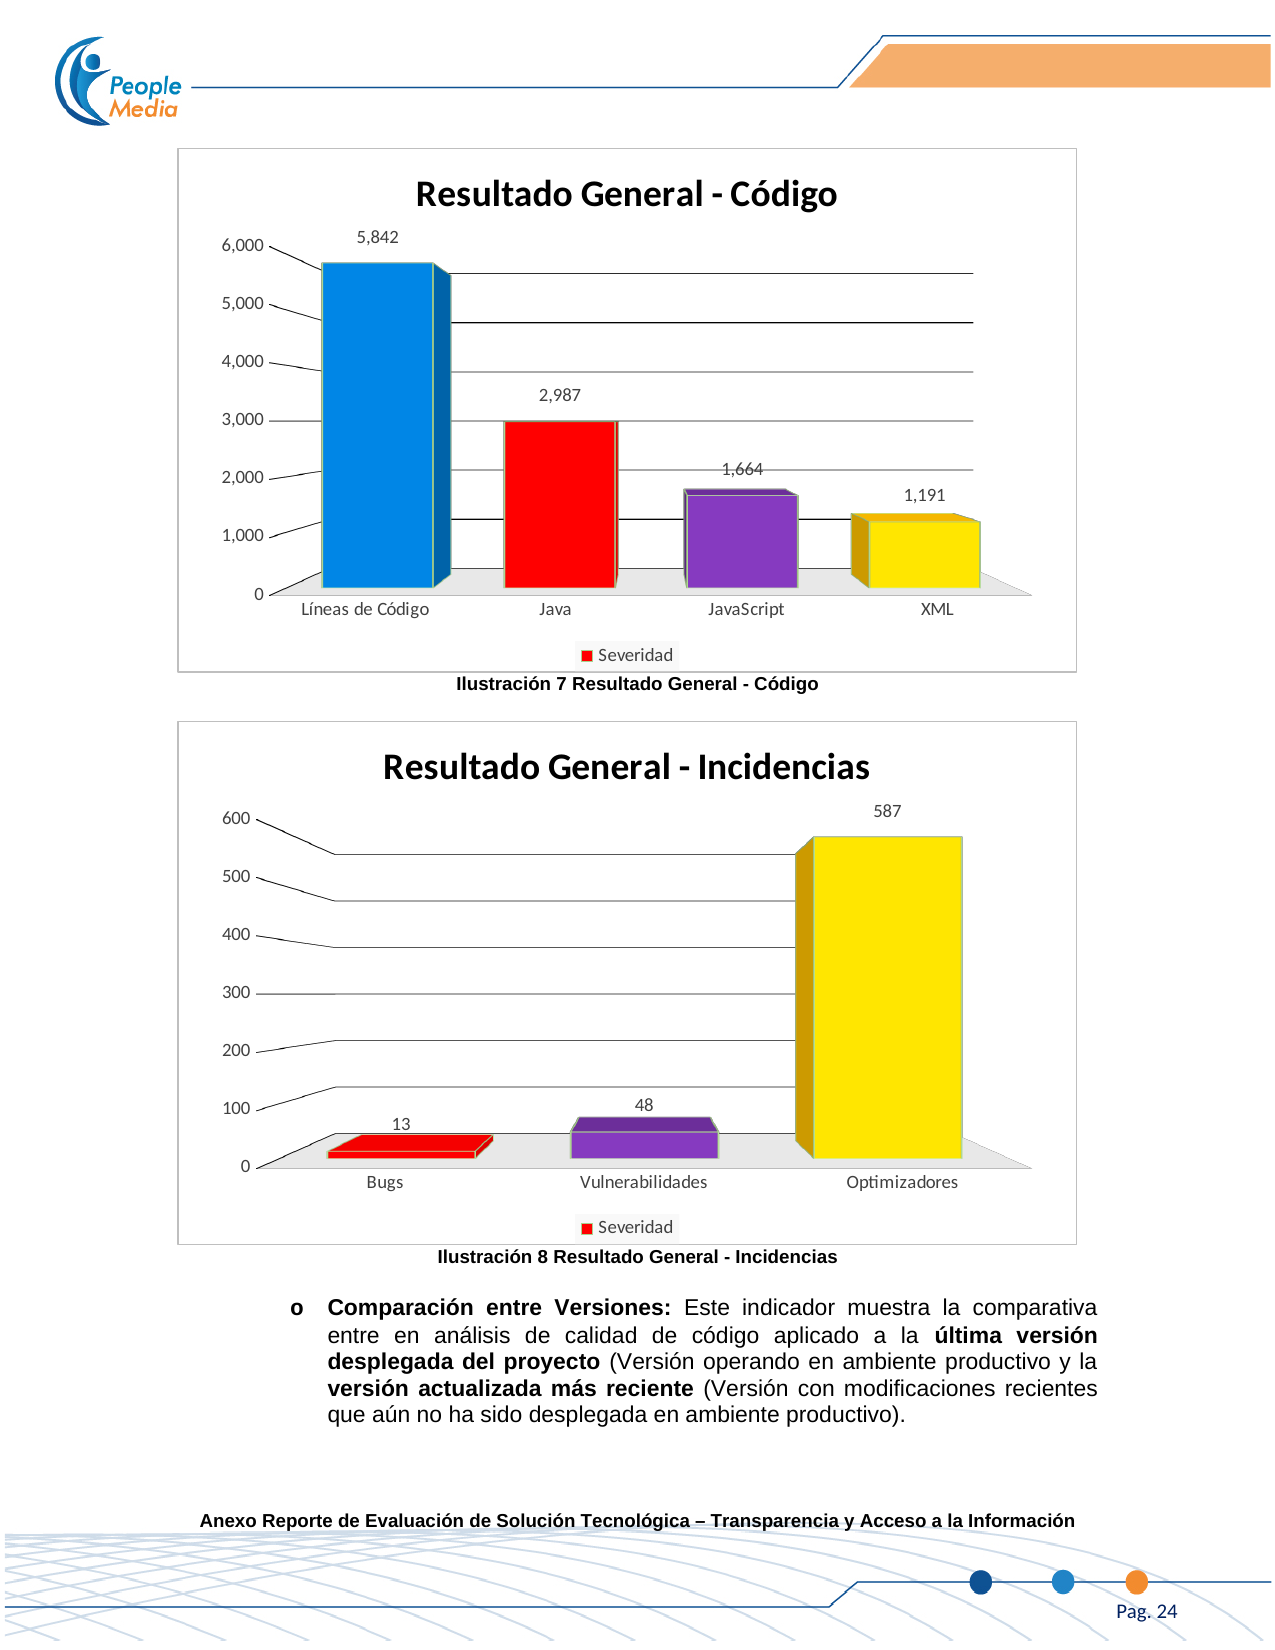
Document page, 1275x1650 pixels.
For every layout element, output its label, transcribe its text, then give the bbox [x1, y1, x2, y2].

picture [34, 14, 1271, 135]
list Comparación entre Versiones: Este indicador muestra la comparativa entre en análisis de calidad de código aplicado a la última versión desplegada del proyecto (Versión operando en ambiente productivo y la versión actualizada más reciente (Versión con modificaciones recientes que aún no ha sido desplegada en ambiente productivo). [290, 1293, 1098, 1427]
picture [4, 1507, 1272, 1641]
